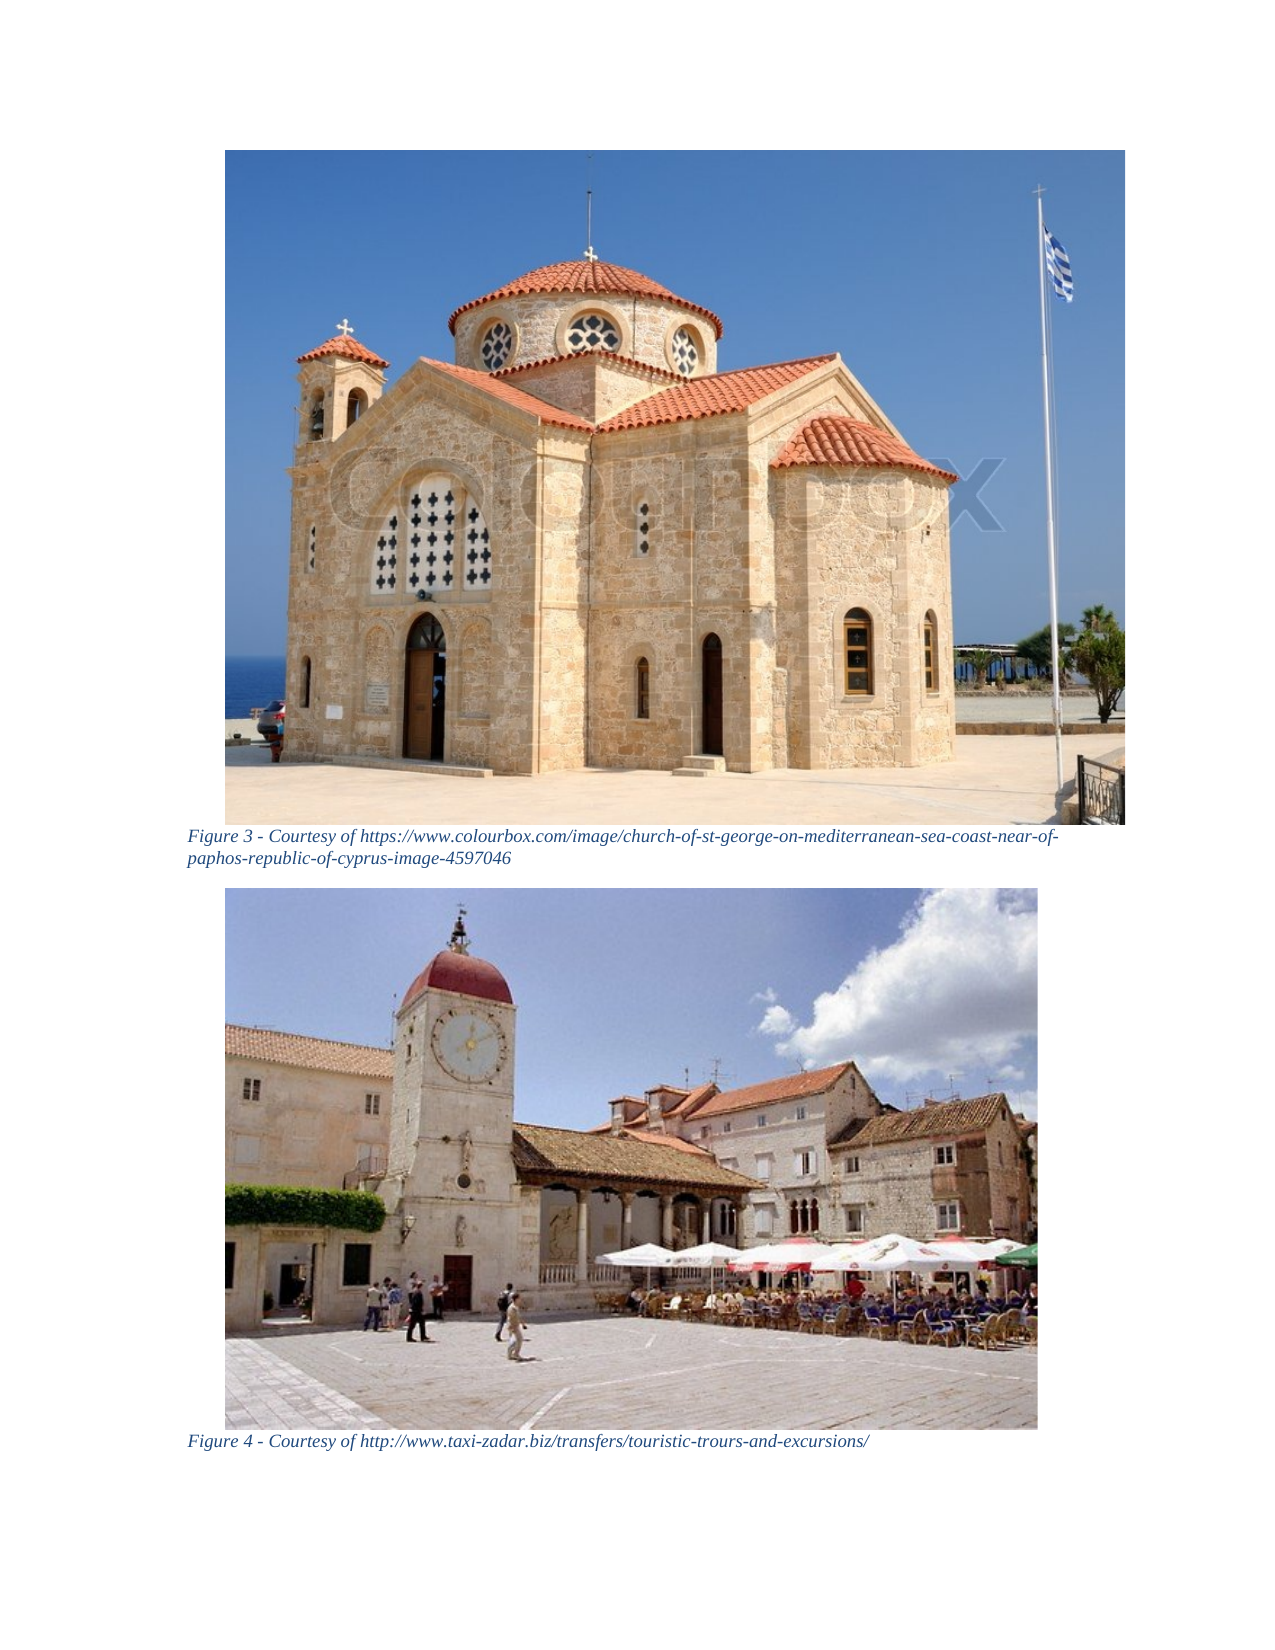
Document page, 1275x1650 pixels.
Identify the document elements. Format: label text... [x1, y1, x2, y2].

text Figure 3 - Courtesy of https://www.colourbox.com/image/church-of-st-george-on-mediterranean-sea-coast-near-of-paphos-republic-of-cyprus-image-4597046 [187, 825, 1087, 868]
picture [225, 888, 1038, 1430]
picture [225, 150, 1125, 825]
text Figure 4 - Courtesy of http://www.taxi-zadar.biz/transfers/touristic-trours-and-excursions/ [187, 1429, 1087, 1451]
